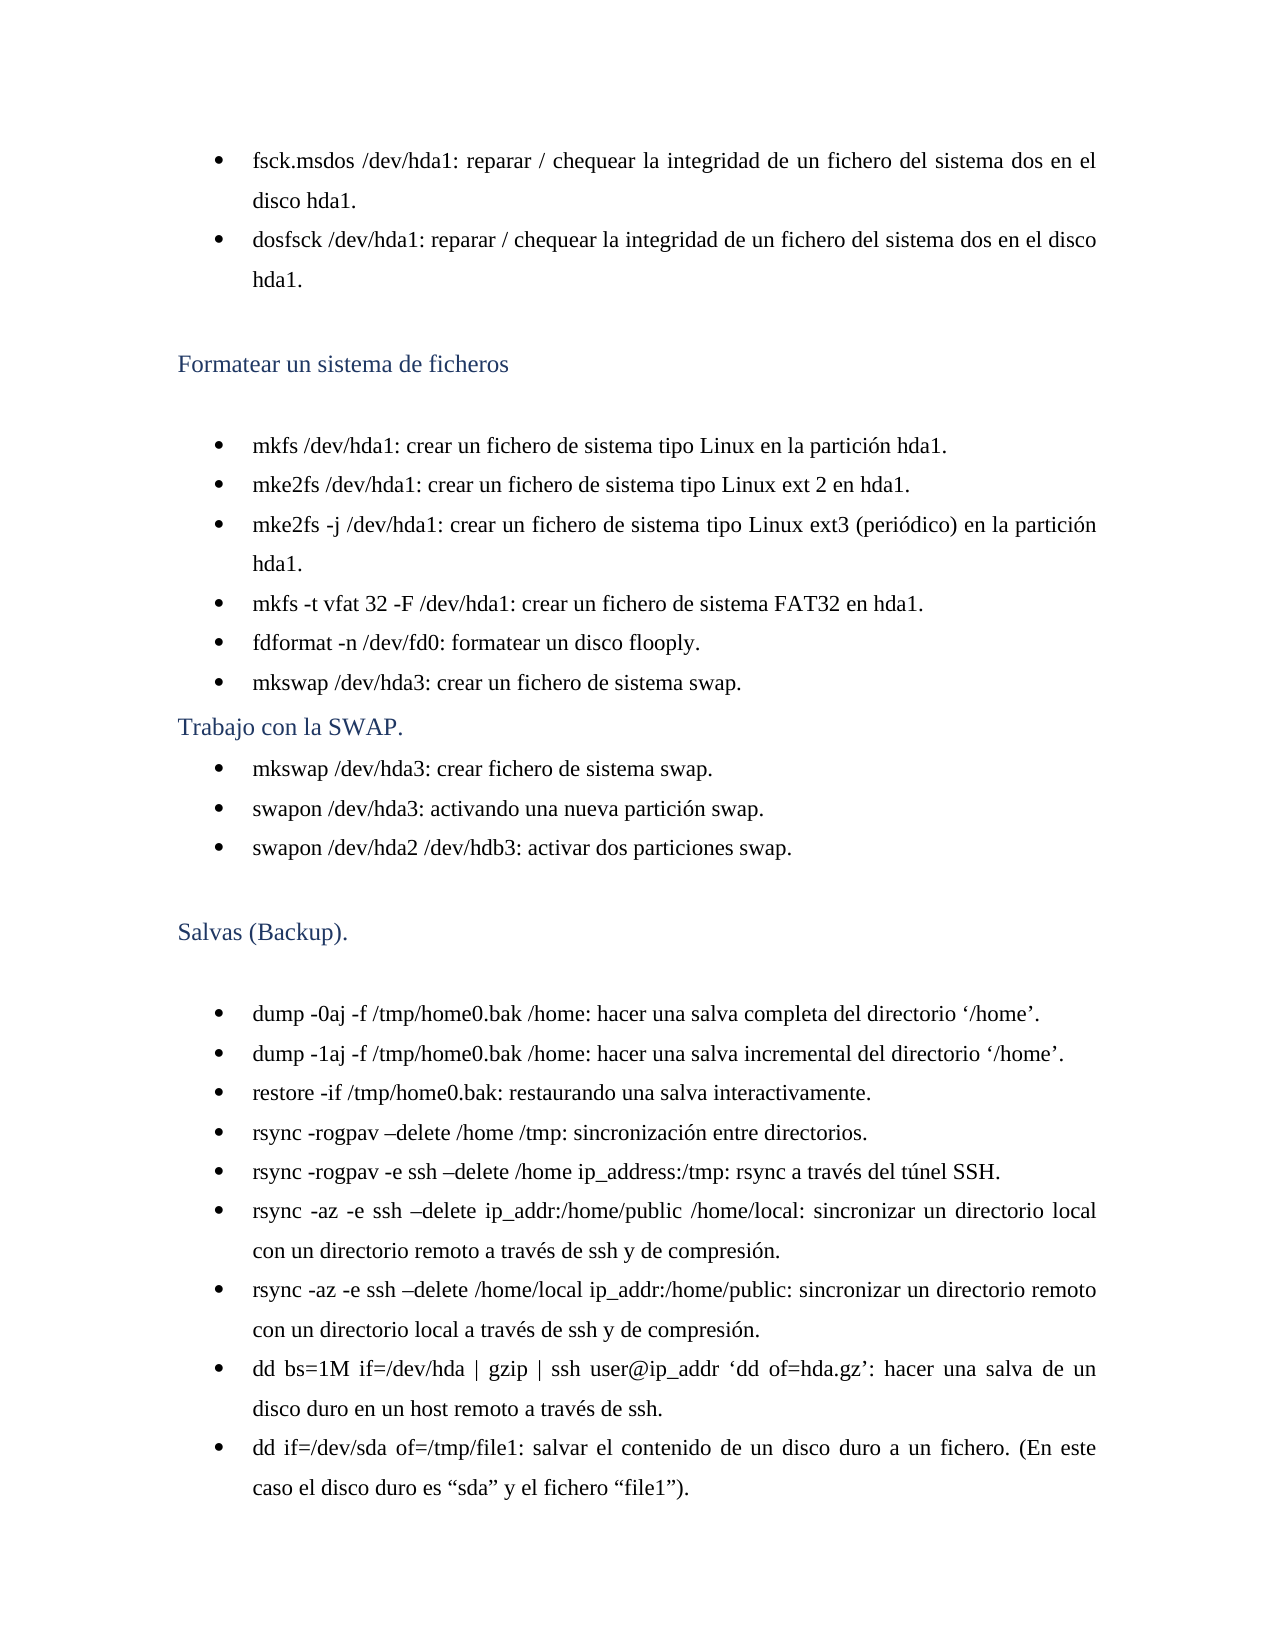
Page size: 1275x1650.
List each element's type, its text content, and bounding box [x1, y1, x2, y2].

list restore -if /tmp/home0.bak: restaurando una salva interactivamente. [215, 1079, 1098, 1105]
subtitle Formatear un sistema de ficheros [177, 349, 1098, 378]
subtitle Trabajo con la SWAP. [177, 712, 1098, 741]
subtitle Salvas (Backup). [177, 917, 1098, 946]
list rsync -az -e ssh –delete ip_addr:/home/public /home/local: sincronizar un directorio local con un directorio remoto a través de ssh y de compresión. [215, 1197, 1098, 1263]
list fsck.msdos /dev/hda1: reparar / chequear la integridad de un fichero del sistema dos en el disco hda1. [215, 148, 1098, 213]
list rsync -az -e ssh –delete /home/local ip_addr:/home/public: sincronizar un directorio remoto con un directorio local a través de ssh y de compresión. [215, 1276, 1098, 1342]
list dd if=/dev/sda of=/tmp/file1: salvar el contenido de un disco duro a un fichero. (En este caso el disco duro es “sda” y el fichero “file1”). [215, 1434, 1098, 1500]
list mke2fs /dev/hda1: crear un fichero de sistema tipo Linux ext 2 en hda1. [215, 471, 1098, 498]
list dosfsck /dev/hda1: reparar / chequear la integridad de un fichero del sistema dos en el disco hda1. [215, 227, 1098, 292]
list dump -0aj -f /tmp/home0.bak /home: hacer una salva completa del directorio ‘/home’. [215, 1000, 1098, 1026]
list mkswap /dev/hda3: crear un fichero de sistema swap. [215, 669, 1098, 695]
list fdformat -n /dev/fd0: formatear un disco flooply. [215, 629, 1098, 656]
list mke2fs -j /dev/hda1: crear un fichero de sistema tipo Linux ext3 (periódico) en la partición hda1. [215, 511, 1098, 577]
list rsync -rogpav –delete /home /tmp: sincronización entre directorios. [215, 1118, 1098, 1145]
list swapon /dev/hda2 /dev/hdb3: activar dos particiones swap. [215, 834, 1098, 861]
list rsync -rogpav -e ssh –delete /home ip_address:/tmp: rsync a través del túnel SSH. [215, 1158, 1098, 1184]
list mkfs -t vfat 32 -F /dev/hda1: crear un fichero de sistema FAT32 en hda1. [215, 590, 1098, 616]
list dd bs=1M if=/dev/hda | gzip | ssh user@ip_addr ‘dd of=hda.gz’: hacer una salva de un disco duro en un host remoto a través de ssh. [215, 1355, 1098, 1421]
list swapon /dev/hda3: activando una nueva partición swap. [215, 795, 1098, 821]
list mkfs /dev/hda1: crear un fichero de sistema tipo Linux en la partición hda1. [215, 432, 1098, 458]
list dump -1aj -f /tmp/home0.bak /home: hacer una salva incremental del directorio ‘/home’. [215, 1039, 1098, 1066]
list mkswap /dev/hda3: crear fichero de sistema swap. [215, 755, 1098, 782]
